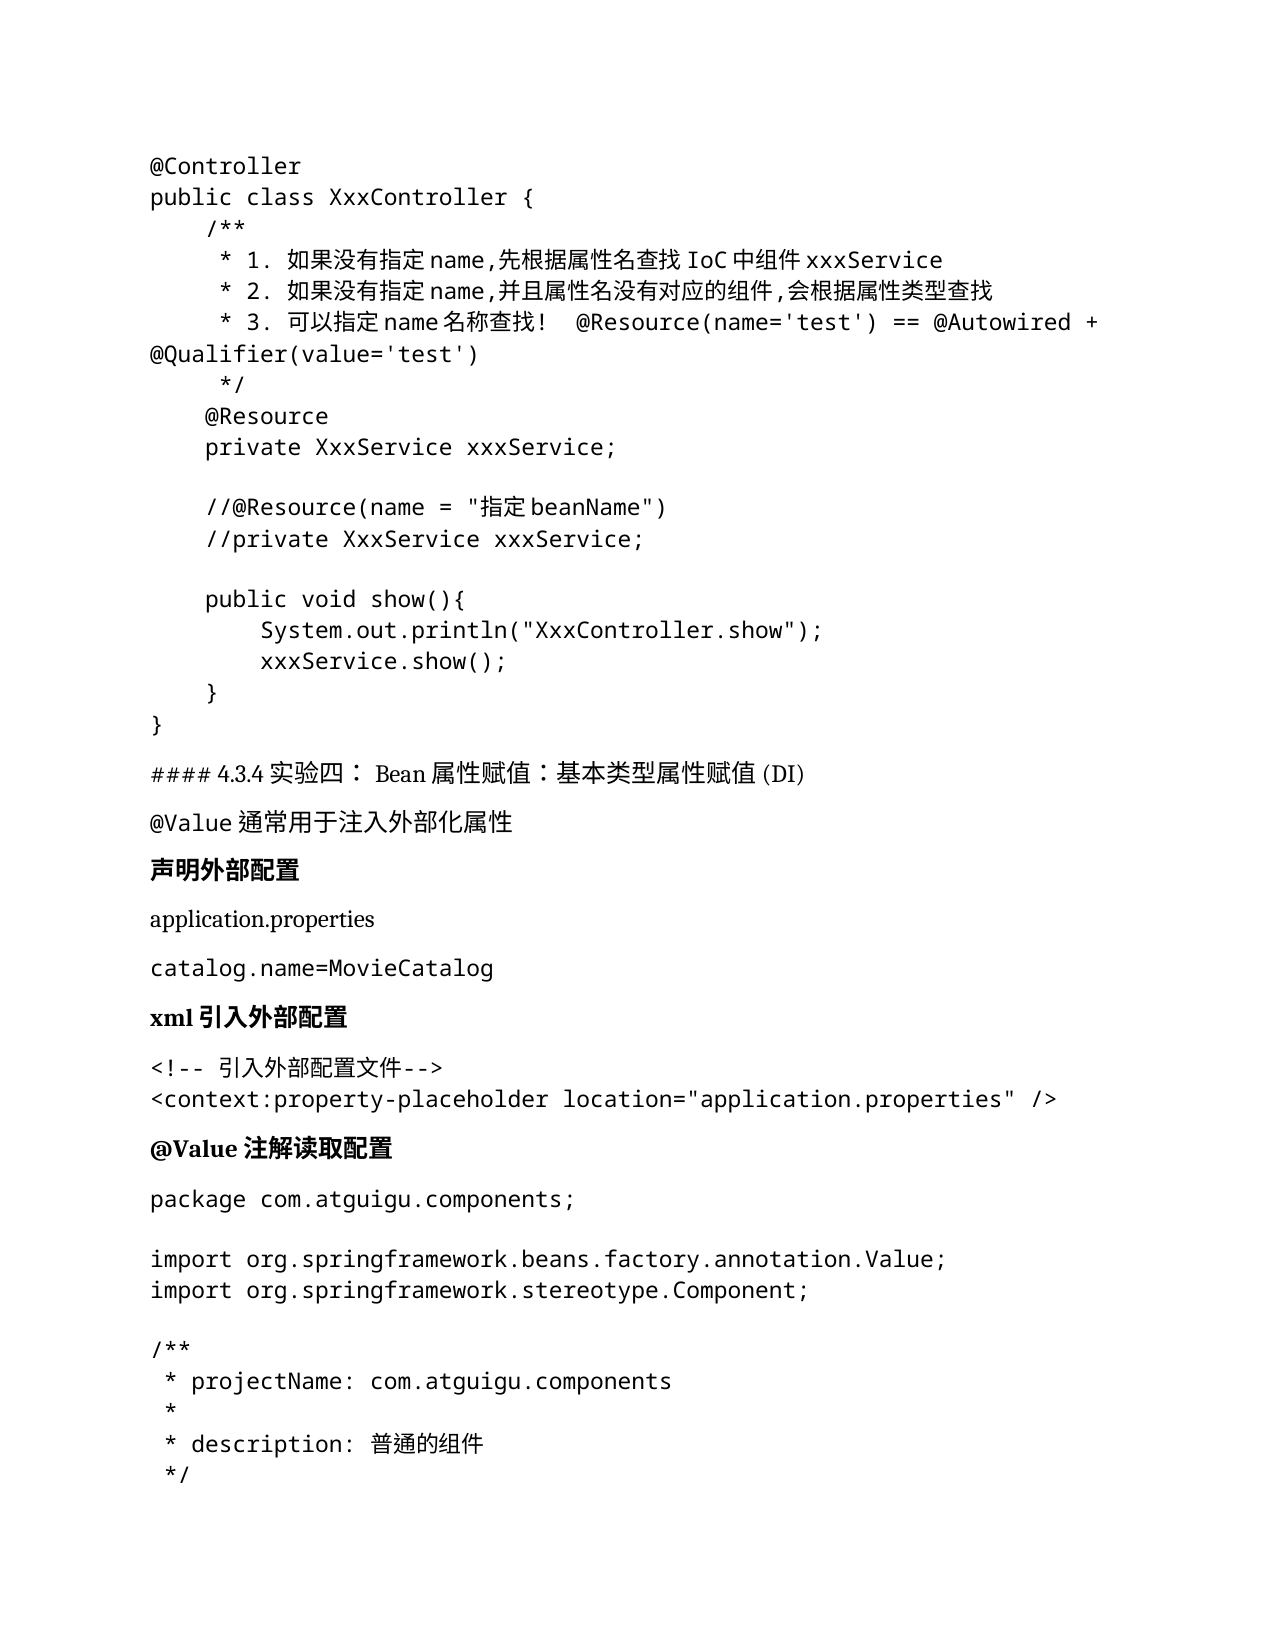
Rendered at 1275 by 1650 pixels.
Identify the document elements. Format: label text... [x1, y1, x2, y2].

text @Value​ 通常用于注入外部化属性 [150, 807, 1125, 838]
text @Value注解读取配置 [150, 1135, 1125, 1164]
text @Controller public class XxxController { /** * 1. 如果没有指定name,先根据属性名查找IoC中组件xxxService * 2. 如果没有指定name,并且属性名没有对应的组件,会根据属性类型查找 * 3. 可以指定name名称查找! @Resource(name='test') == @Autowired + @Qualifier(value='test') */ @Resource private XxxService xxxService; //@Resource(name = "指定beanName") //private XxxService xxxService; public void show(){ System.out.println("XxxController.show"); xxxService.show(); } } [150, 150, 1125, 739]
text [150, 1182, 1125, 1490]
text catalog.name=MovieCatalog [150, 952, 1125, 983]
text <!-- 引入外部配置文件--> <context:property-placeholder location="application.properties" /> [150, 1052, 1125, 1114]
text application.properties [150, 904, 1125, 933]
text xml引入外部配置 [150, 1004, 1125, 1033]
text 声明外部配置 [150, 857, 1125, 886]
text #### 4.3.4 实验四： Bean属性赋值：基本类型属性赋值 (DI) [150, 759, 1125, 788]
